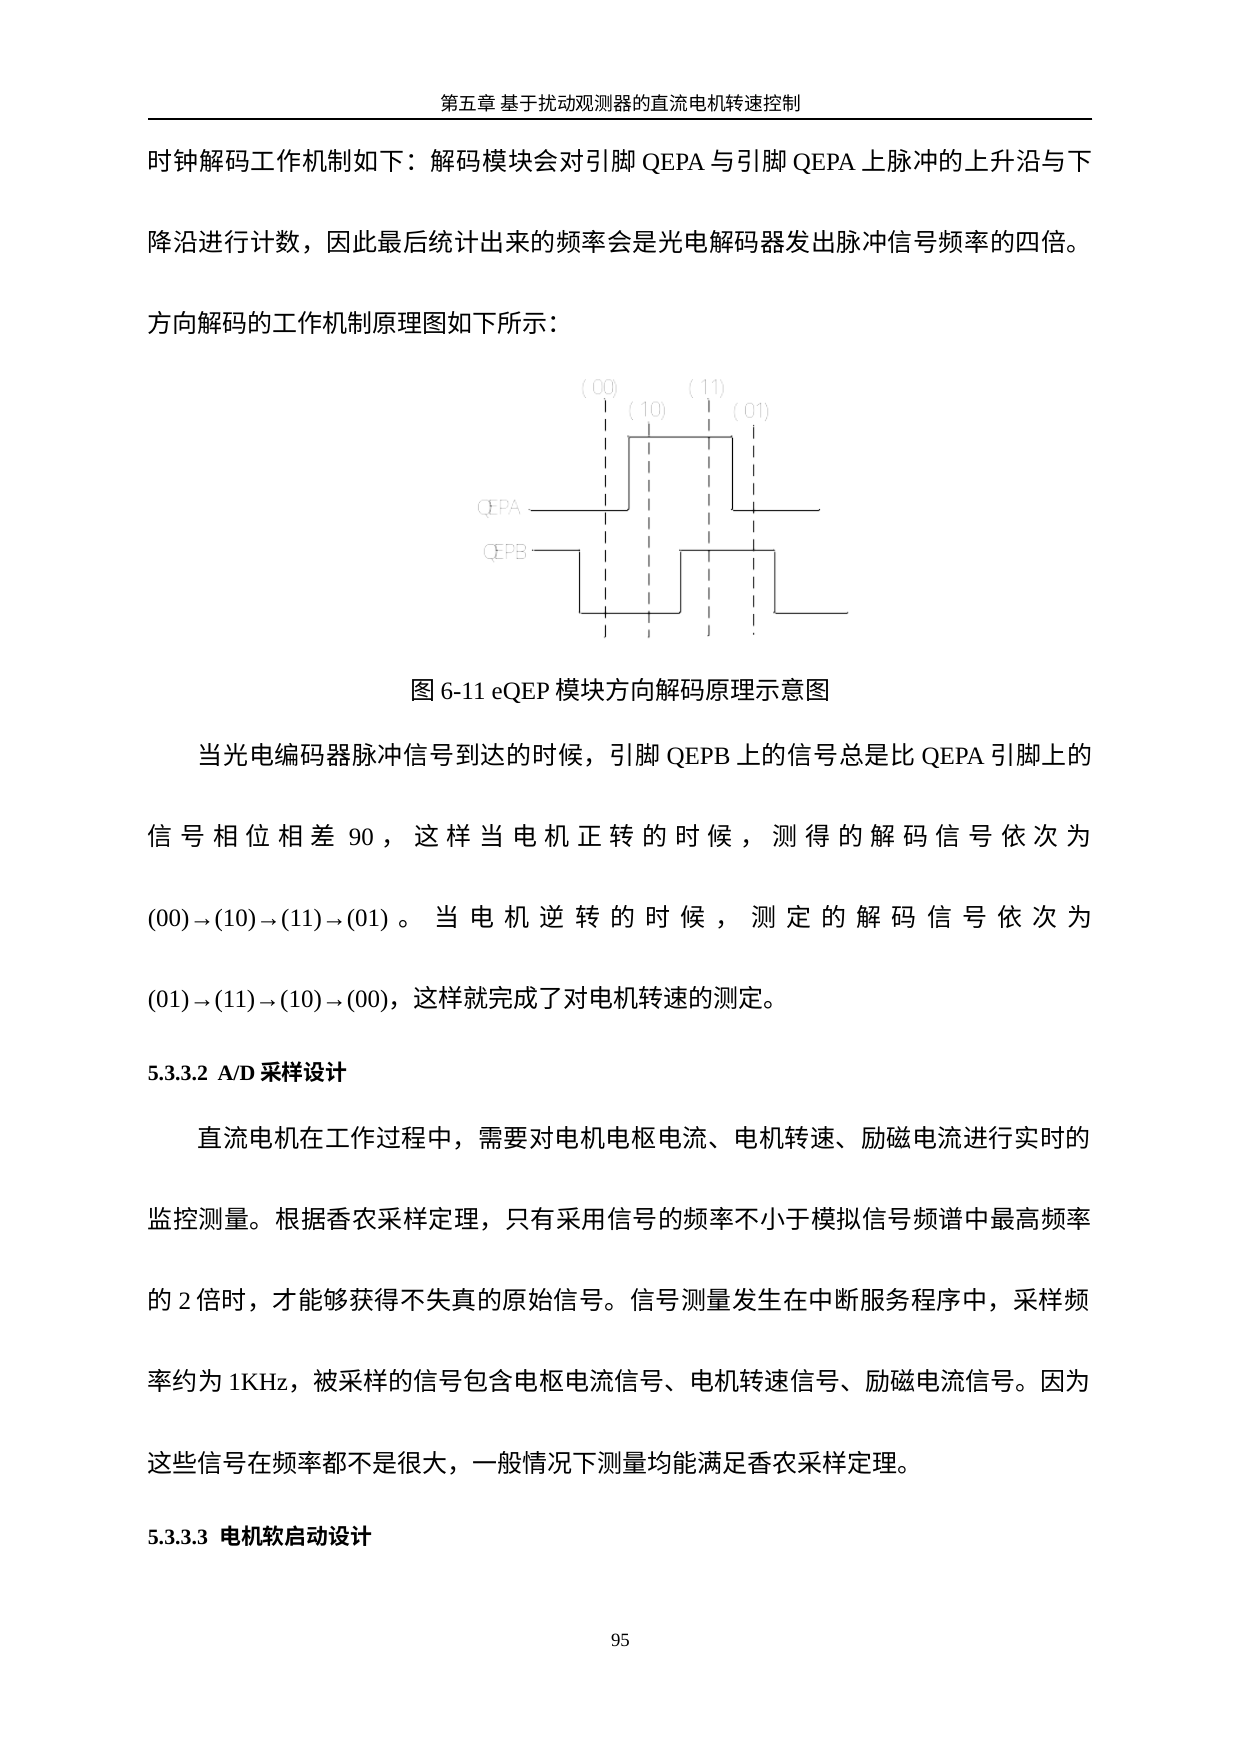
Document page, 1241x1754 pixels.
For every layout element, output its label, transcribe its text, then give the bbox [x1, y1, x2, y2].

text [148, 127, 1092, 354]
text 图6-11 eQEP模块方向解码原理示意图 [148, 656, 1092, 721]
text 当光电编码器脉冲信号到达的时候，引脚QEPB上的信号总是比QEPA引脚上的信号相位相差90，这样当电机正转的时候，测得的解码信号依次为(00)→(10)→(11)→(01)。当电机逆转的时候，测定的解码信号依次为(01)→(11)→(10)→(00)，这样就完成了对电机转速的测定。 [148, 721, 1092, 1029]
text 5.3.3.3 电机软启动设计 [148, 1519, 1092, 1551]
text 5.3.3.2 A/D采样设计 [148, 1055, 1092, 1087]
text 直流电机在工作过程中，需要对电机电枢电流、电机转速、励磁电流进行实时的监控测量。根据香农采样定理，只有采用信号的频率不小于模拟信号频谱中最高频率的2倍时，才能够获得不失真的原始信号。信号测量发生在中断服务程序中，采样频率约为1KHz，被采样的信号包含电枢电流信号、电机转速信号、励磁电流信号。因为这些信号在频率都不是很大，一般情况下测量均能满足香农采样定理。 [148, 1104, 1092, 1494]
